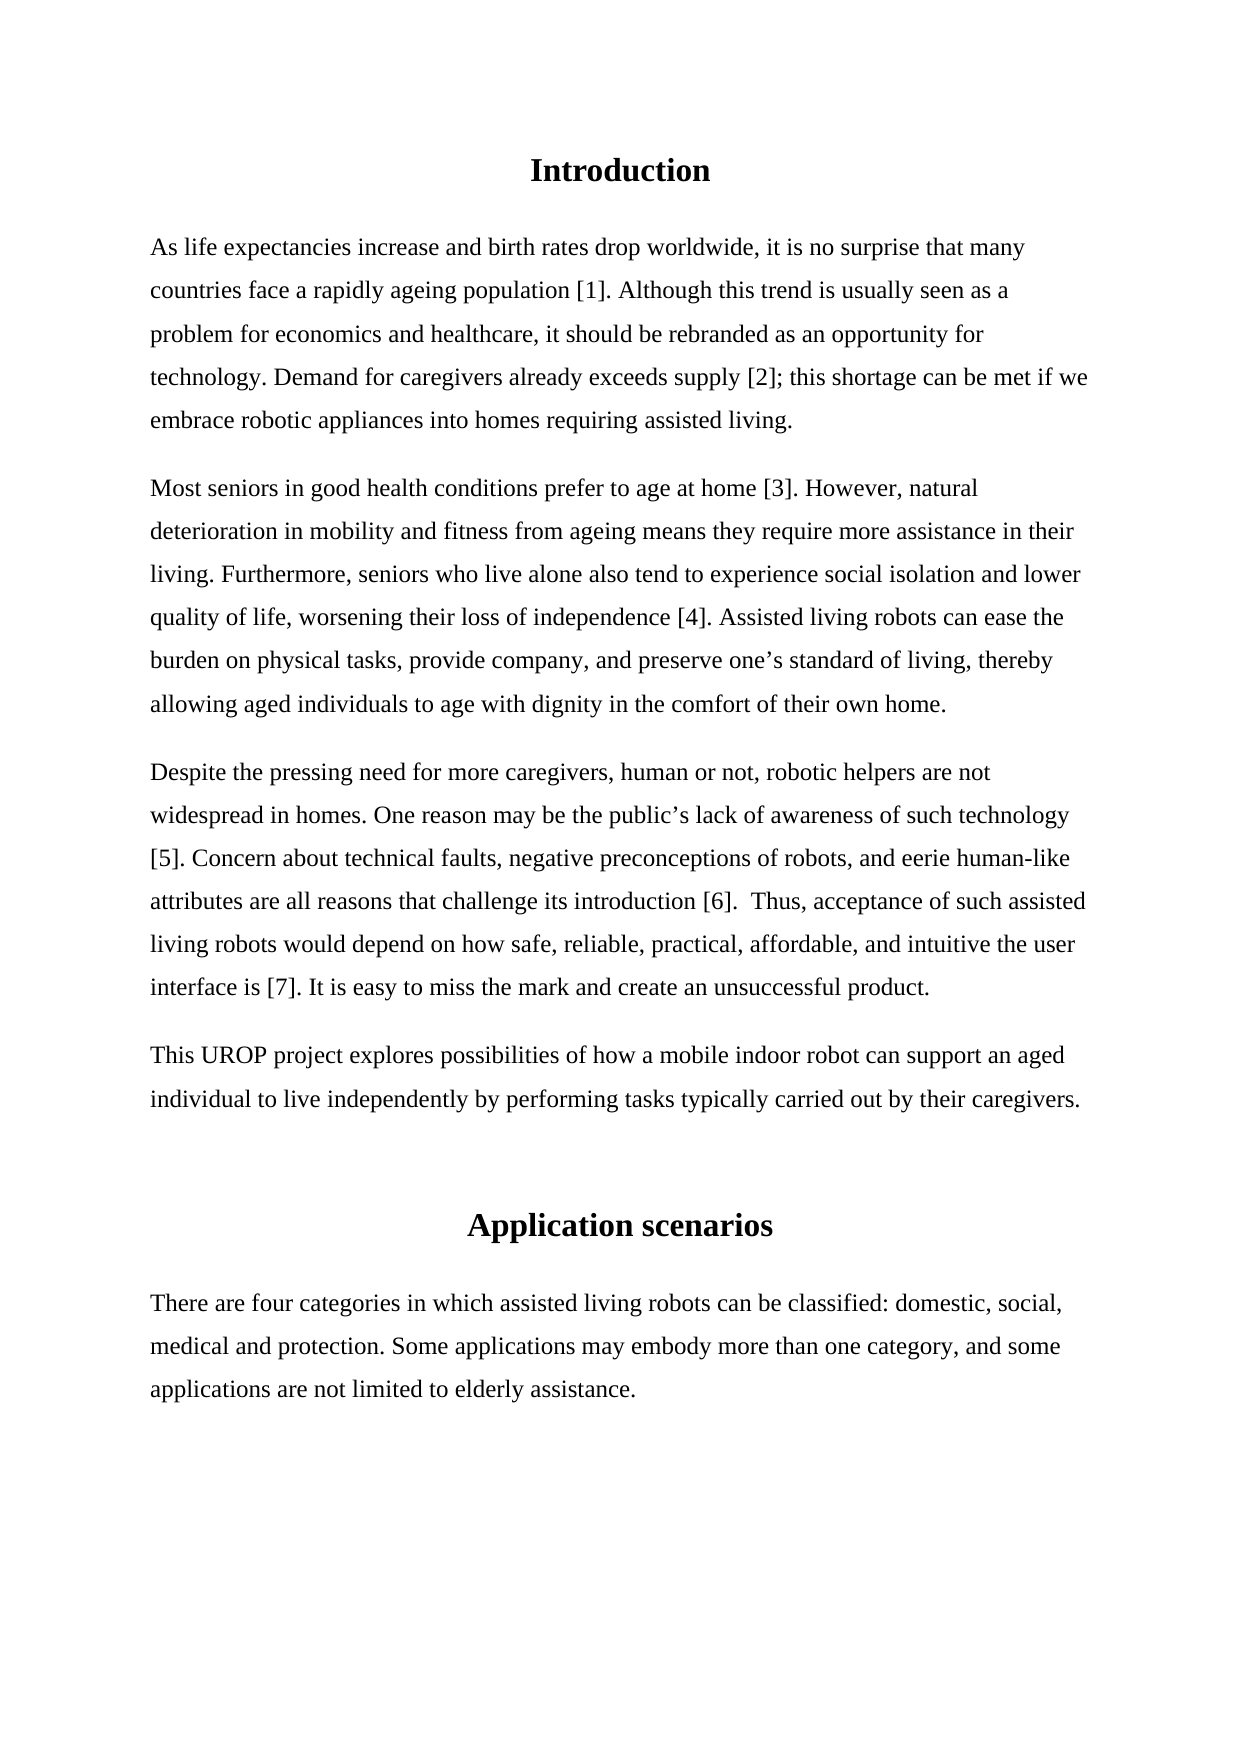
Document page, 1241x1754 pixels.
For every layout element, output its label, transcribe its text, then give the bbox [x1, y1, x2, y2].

subtitle Application scenarios [150, 1206, 1090, 1244]
text Most seniors in good health conditions prefer to age at home . However, natural deterioration in mobility and fitness from ageing means they require more assistance in their living. Furthermore, seniors who live alone also tend to experience social isolation and lower quality of life, worsening their loss of independence . Assisted living robots can ease the burden on physical tasks, provide company, and preserve one’s standard of living, thereby allowing aged individuals to age with dignity in the comfort of their own home. [150, 473, 1090, 717]
text Despite the pressing need for more caregivers, human or not, robotic helpers are not widespread in homes. One reason may be the public’s lack of awareness of such technology . Concern about technical faults, negative preconceptions of robots, and eerie human-like attributes are all reasons that challenge its introduction. Thus, acceptance of such assisted living robots would depend on how safe, reliable, practical, affordable, and intuitive the user interface is. It is easy to miss the mark and create an unsuccessful product. [150, 757, 1090, 1001]
subtitle Introduction [150, 150, 1090, 188]
text As life expectancies increase and birth rates drop worldwide, it is no surprise that many countries face a rapidly ageing population . Although this trend is usually seen as a problem for economics and healthcare, it should be rebranded as an opportunity for technology. Demand for caregivers already exceeds supply ; this shortage can be met if we embrace robotic appliances into homes requiring assisted living. [150, 232, 1090, 434]
text There are four categories in which assisted living robots can be classified: domestic, social, medical and protection. Some applications may embody more than one category, and some applications are not limited to elderly assistance. [150, 1288, 1090, 1403]
text This UROP project explores possibilities of how a mobile indoor robot can support an aged individual to live independently by performing tasks typically carried out by their caregivers. [150, 1041, 1090, 1112]
